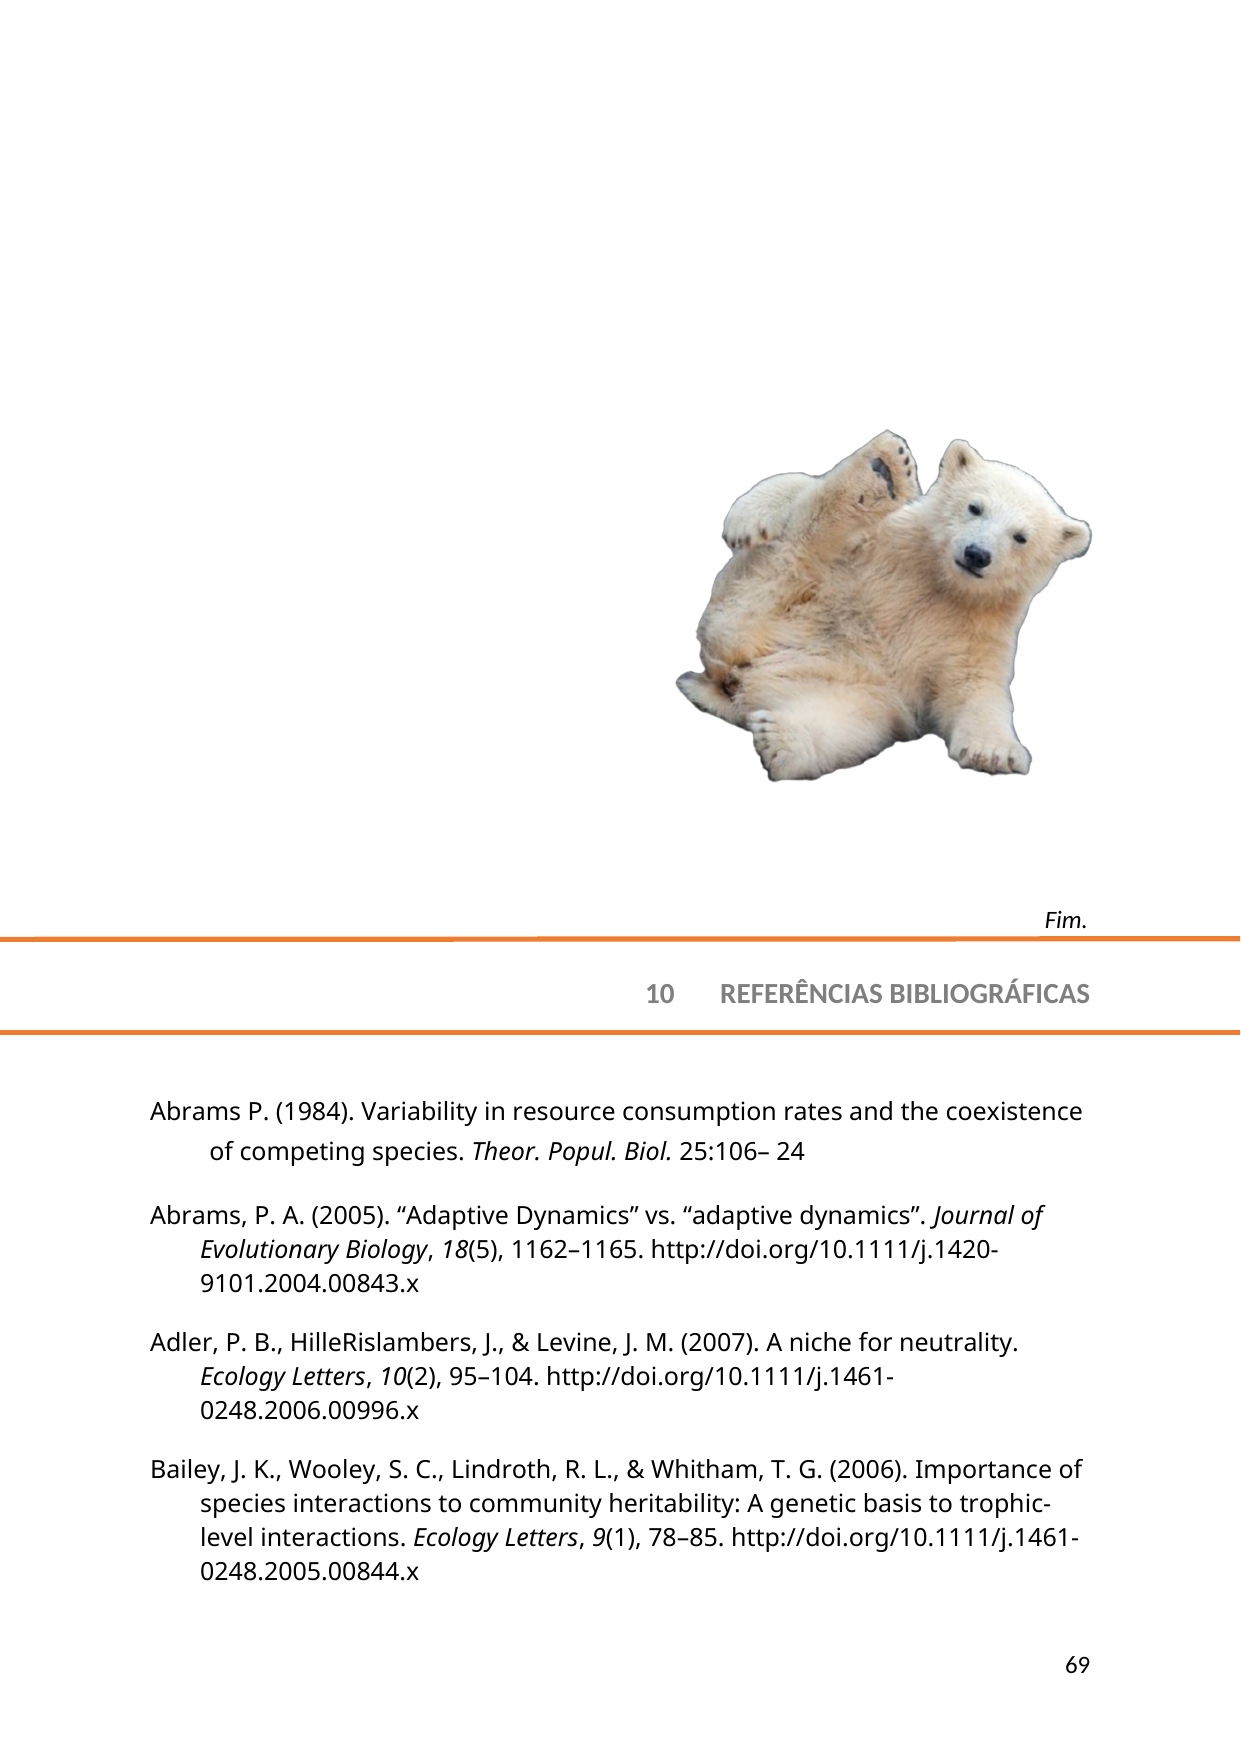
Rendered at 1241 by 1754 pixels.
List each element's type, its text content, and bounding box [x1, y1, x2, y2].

text Adler, P. B., HilleRislambers, J., & Levine, J. M. (2007). A niche for neutrality. Ecology Letters, 10(2), 95–104. http://doi.org/10.1111/j.1461-0248.2006.00996.x [150, 1324, 1090, 1427]
picture [624, 356, 1156, 889]
subtitle 10 REFERÊNCIAS BIBLIOGRÁFICAS [150, 975, 1090, 1011]
text Abrams, P. A. (2005). “Adaptive Dynamics” vs. “adaptive dynamics”. Journal of Evolutionary Biology, 18(5), 1162–1165. http://doi.org/10.1111/j.1420-9101.2004.00843.x [150, 1197, 1090, 1299]
text Fim. [225, 904, 1090, 935]
text Bailey, J. K., Wooley, S. C., Lindroth, R. L., & Whitham, T. G. (2006). Importance of species interactions to community heritability: A genetic basis to trophic-level interactions. Ecology Letters, 9(1), 78–85. http://doi.org/10.1111/j.1461-0248.2005.00844.x [150, 1452, 1090, 1588]
text Abrams P. (1984). Variability in resource consumption rates and the coexistence of competing species. Theor. Popul. Biol. 25:106– 24 [150, 1094, 1090, 1167]
